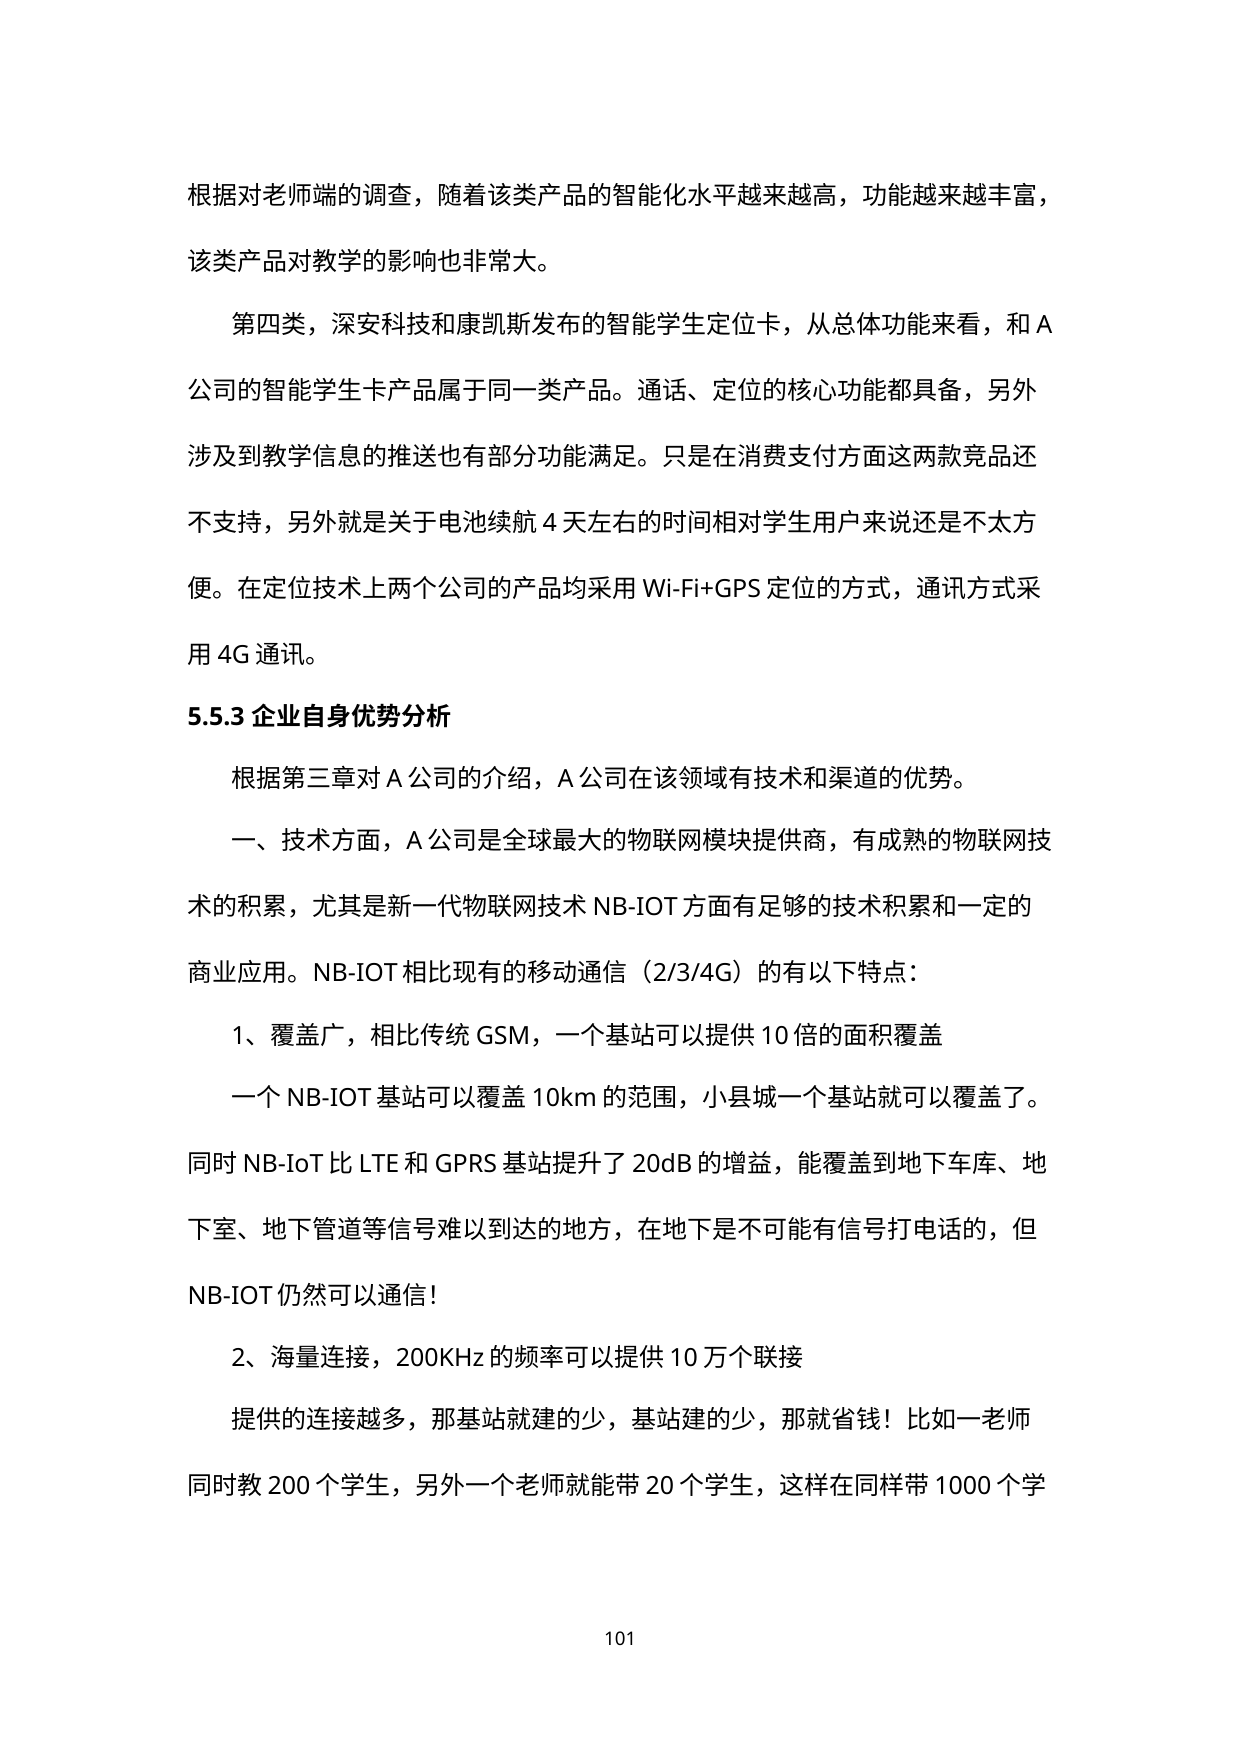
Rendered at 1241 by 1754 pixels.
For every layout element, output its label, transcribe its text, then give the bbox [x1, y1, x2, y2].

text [187, 1396, 1053, 1506]
text 1、覆盖广，相比传统GSM，一个基站可以提供10倍的面积覆盖 [187, 1011, 1053, 1055]
text 第四类，深安科技和康凯斯发布的智能学生定位卡，从总体功能来看，和A公司的智能学生卡产品属于同一类产品。通话、定位的核心功能都具备，另外涉及到教学信息的推送也有部分功能满足。只是在消费支付方面这两款竞品还不支持，另外就是关于电池续航4天左右的时间相对学生用户来说还是不太方便。在定位技术上两个公司的产品均采用Wi-Fi+GPS定位的方式，通讯方式采用4G通讯。 [187, 300, 1053, 674]
text 2、海量连接，200KHz的频率可以提供10万个联接 [187, 1334, 1053, 1378]
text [187, 172, 1053, 282]
text 根据第三章对A公司的介绍，A公司在该领域有技术和渠道的优势。 [187, 755, 1053, 799]
text 一、技术方面，A公司是全球最大的物联网模块提供商，有成熟的物联网技术的积累，尤其是新一代物联网技术NB-IOT方面有足够的技术积累和一定的商业应用。NB-IOT相比现有的移动通信（2/3/4G）的有以下特点： [187, 817, 1053, 993]
text 一个NB-IOT基站可以覆盖10km的范围，小县城一个基站就可以覆盖了。同时NB-IoT比LTE和GPRS基站提升了20dB的增益，能覆盖到地下车库、地下室、地下管道等信号难以到达的地方，在地下是不可能有信号打电话的，但NB-IOT仍然可以通信！ [187, 1073, 1053, 1316]
text 5.5.3 企业自身优势分析 [187, 693, 1053, 737]
